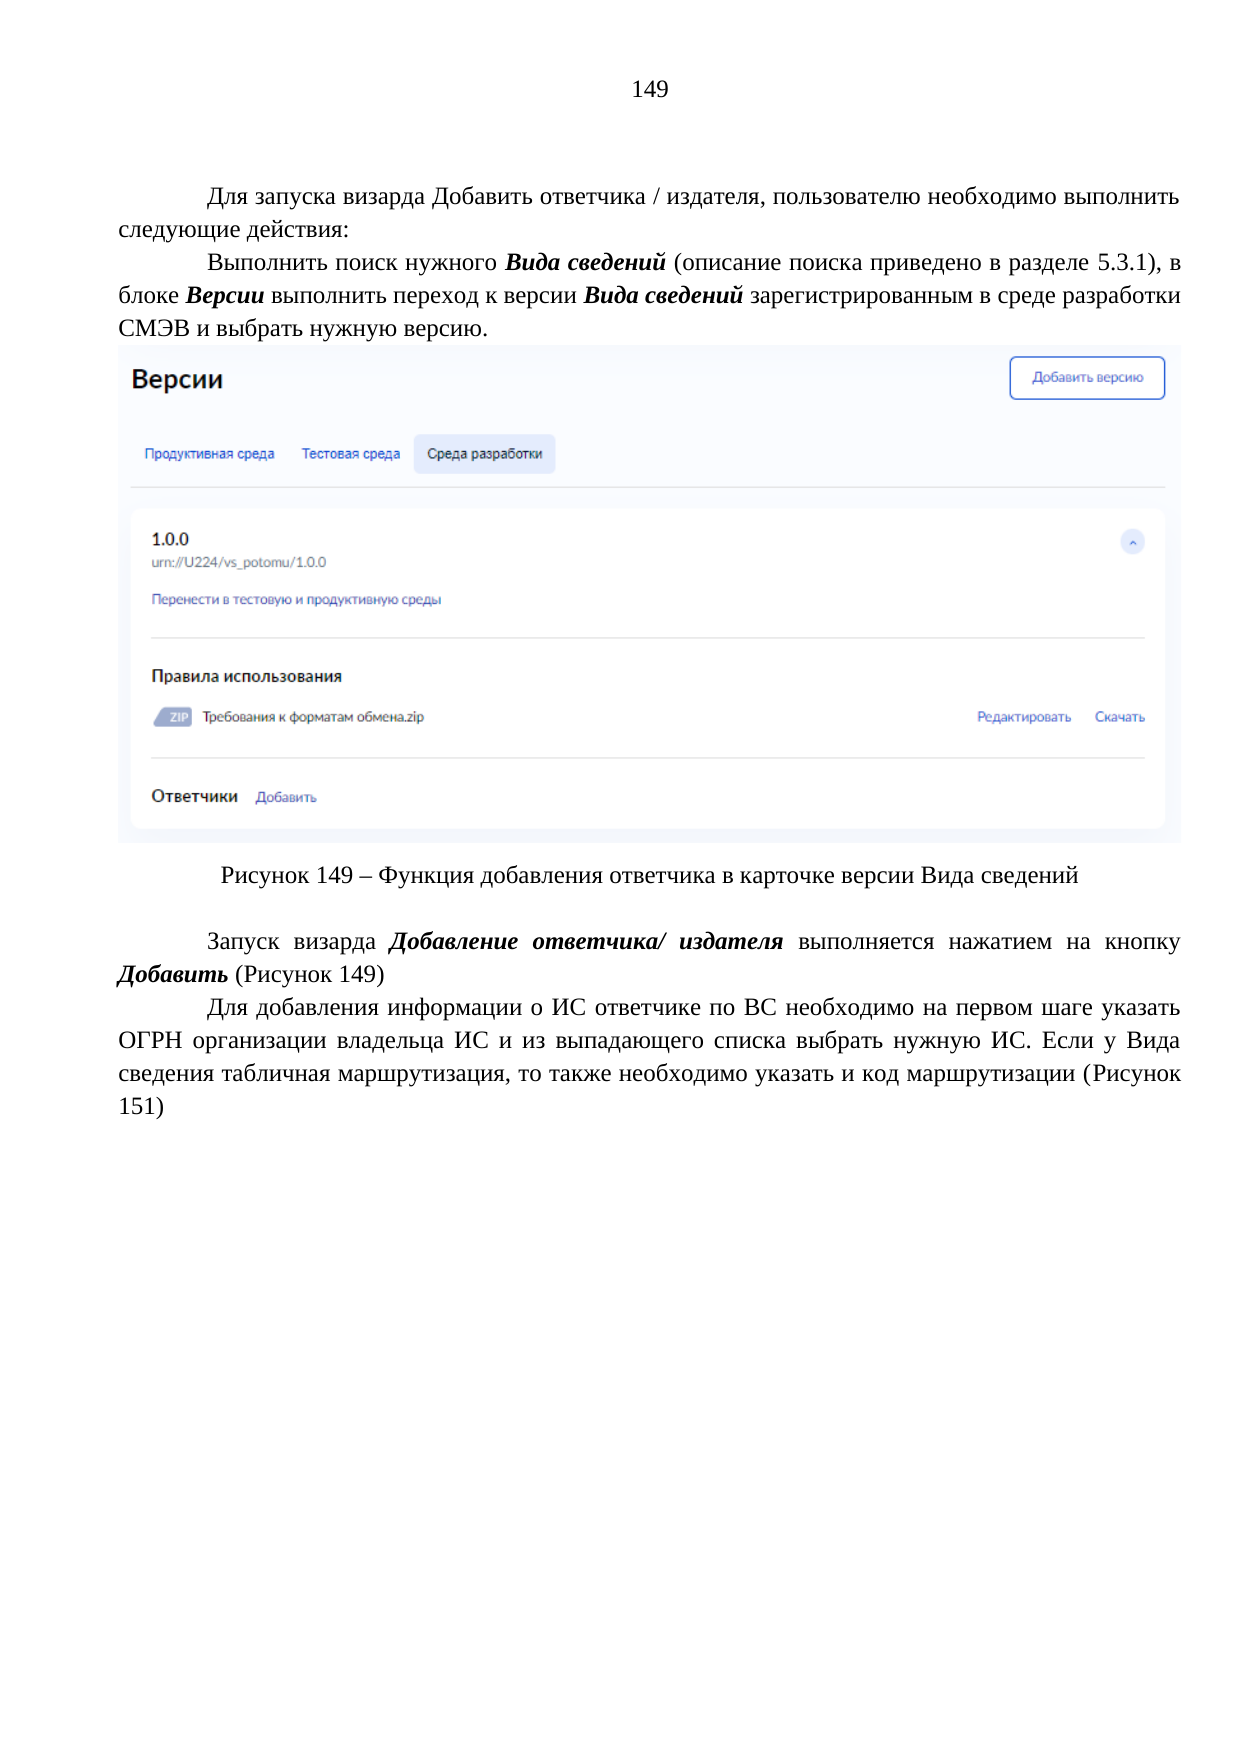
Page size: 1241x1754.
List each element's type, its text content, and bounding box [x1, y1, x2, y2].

text Для запуска визарда Добавить ответчика / издателя, пользователю необходимо выполнить следующие действия: [118, 181, 1181, 242]
text Для добавления информации о ИС ответчике по ВС необходимо на первом шаге указать ОГРН организации владельца ИС и из выпадающего списка выбрать нужную ИС. Если у Вида сведения табличная маршрутизация, то также необходимо указать и код маршрутизации (Рисунок 151) [118, 992, 1181, 1119]
text Запуск визарда Добавление ответчика/ издателя выполняется нажатием на кнопку Добавить (Рисунок 149) [118, 926, 1181, 987]
text Выполнить поиск нужного Вида сведений (описание поиска приведено в разделе 5.3.1), в блоке Версии выполнить переход к версии Вида сведений зарегистрированным в среде разработки СМЭВ и выбрать нужную версию. [118, 247, 1181, 342]
text Рисунок 149 – Функция добавления ответчика в карточке версии Вида сведений [118, 860, 1181, 888]
picture [118, 345, 1182, 843]
